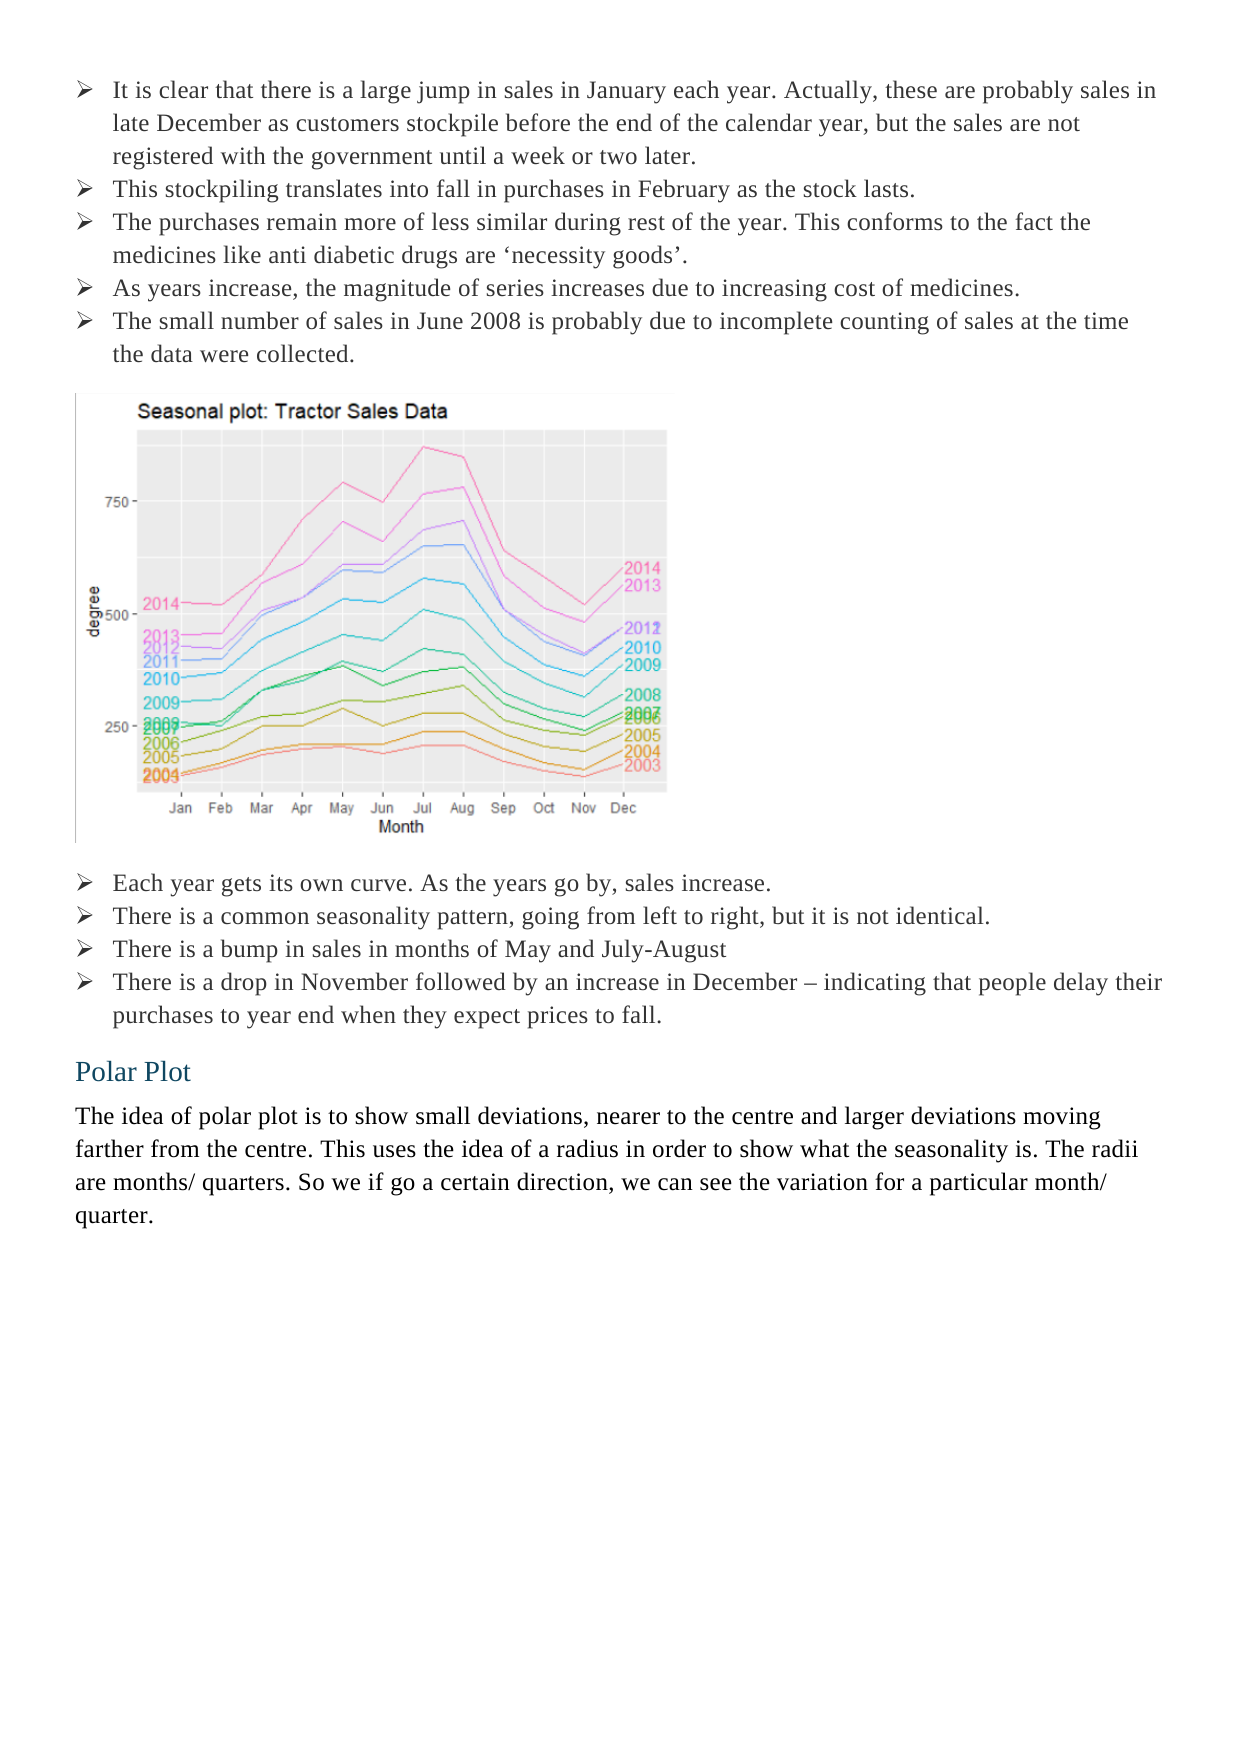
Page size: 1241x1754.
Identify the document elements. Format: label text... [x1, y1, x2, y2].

list The small number of sales in June 2008 is probably due to incomplete counting of sales at the time the data were collected. [75, 306, 1165, 368]
picture [75, 393, 675, 843]
text The idea of polar plot is to show small deviations, nearer to the centre and larger deviations moving farther from the centre. This uses the idea of a radius in order to show what the seasonality is. The radii are months/ quarters. So we if go a certain direction, we can see the variation for a particular month/ quarter. [75, 1101, 1165, 1229]
list The purchases remain more of less similar during rest of the year. This conforms to the fact the medicines like anti diabetic drugs are ‘necessity goods’. [75, 207, 1165, 269]
list It is clear that there is a large jump in sales in January each year. Actually, these are probably sales in late December as customers stockpile before the end of the calendar year, but the sales are not registered with the government until a week or two later. [75, 75, 1165, 170]
subtitle Polar Plot [75, 1054, 1165, 1088]
list This stockpiling translates into fall in purchases in February as the stock lasts. [75, 174, 1165, 203]
list Each year gets its own curve. As the years go by, sales increase. [75, 868, 1165, 897]
list There is a common seasonality pattern, going from left to right, but it is not identical. [75, 901, 1165, 930]
list As years increase, the magnitude of series increases due to increasing cost of medicines. [75, 273, 1165, 302]
list There is a drop in November followed by an increase in December – indicating that people delay their purchases to year end when they expect prices to fall. [75, 967, 1165, 1029]
list There is a bump in sales in months of May and July-August [75, 934, 1165, 963]
